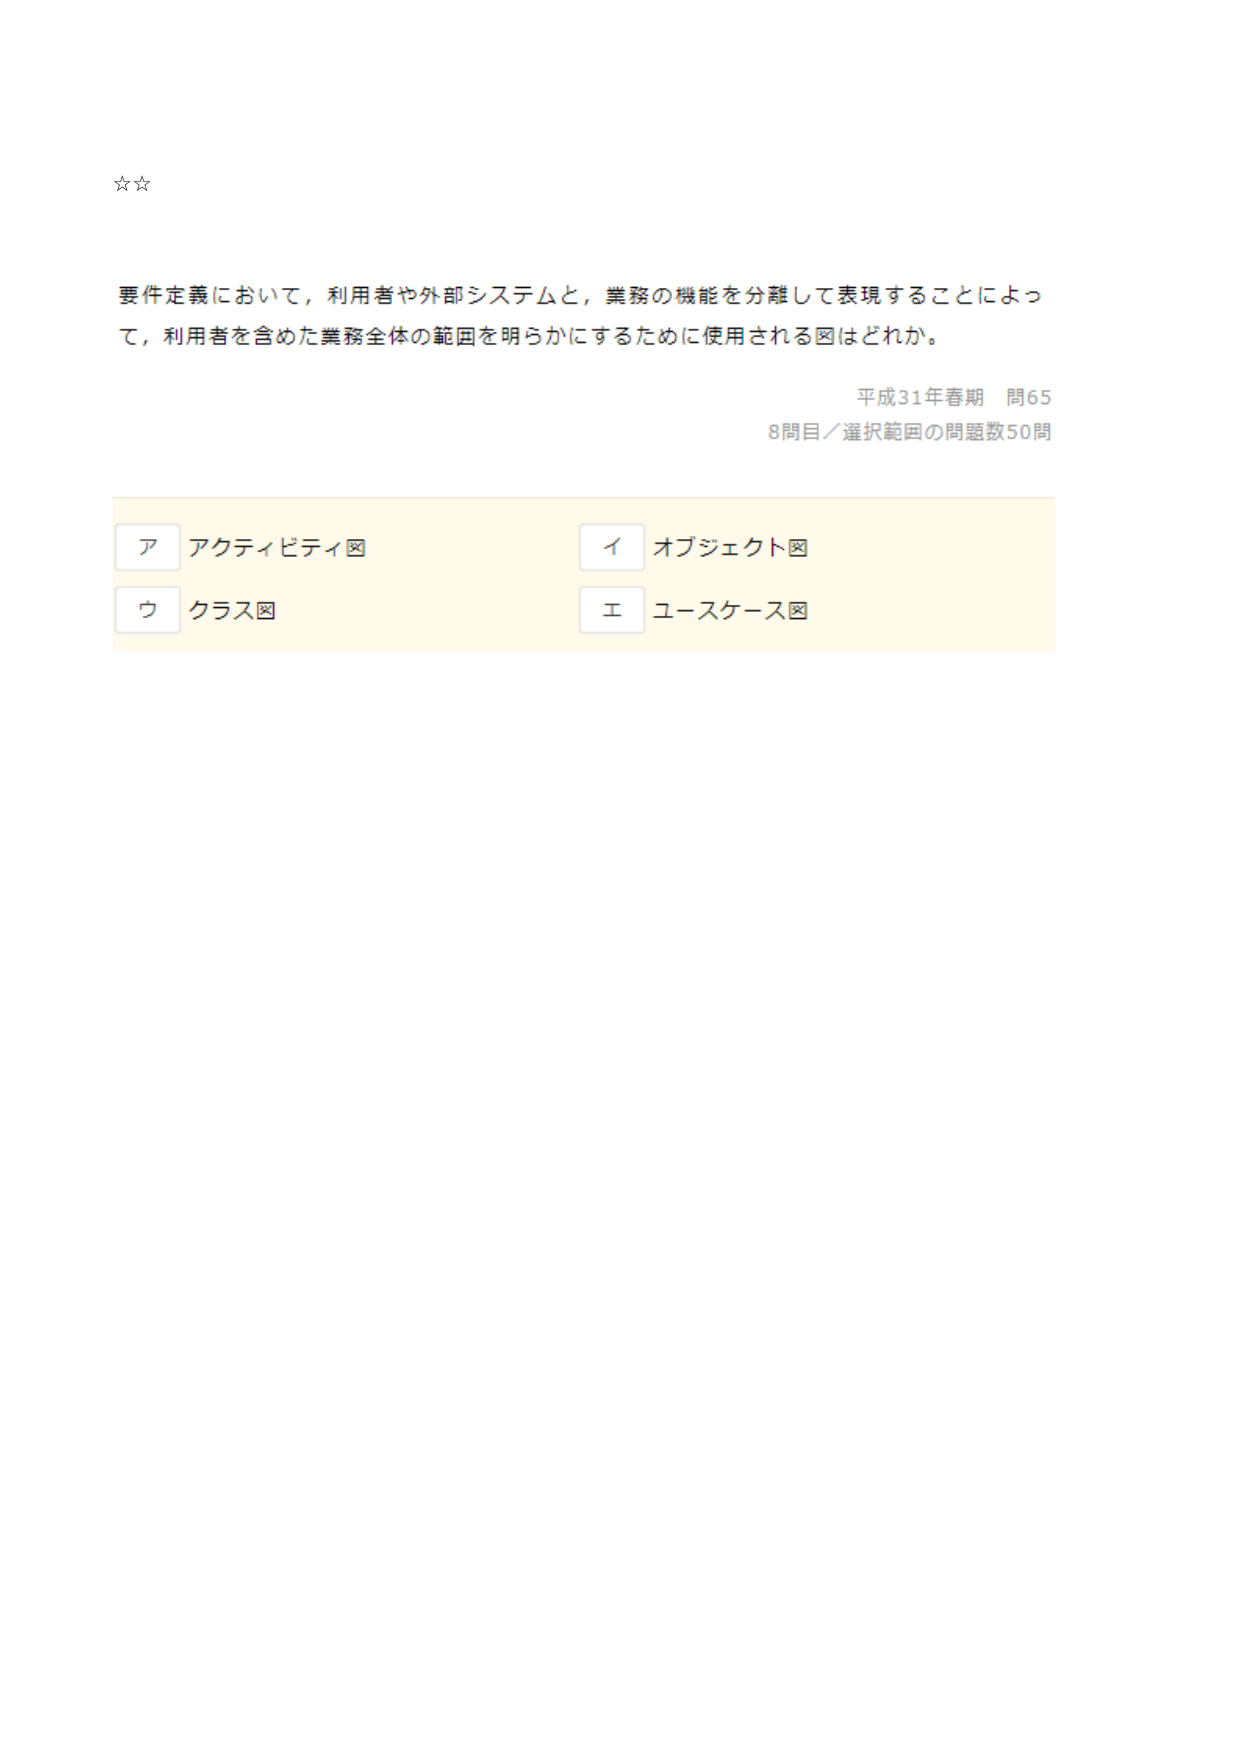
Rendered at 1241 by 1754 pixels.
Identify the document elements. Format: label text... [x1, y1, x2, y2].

text ☆☆ [112, 164, 1128, 202]
picture [112, 277, 1055, 651]
